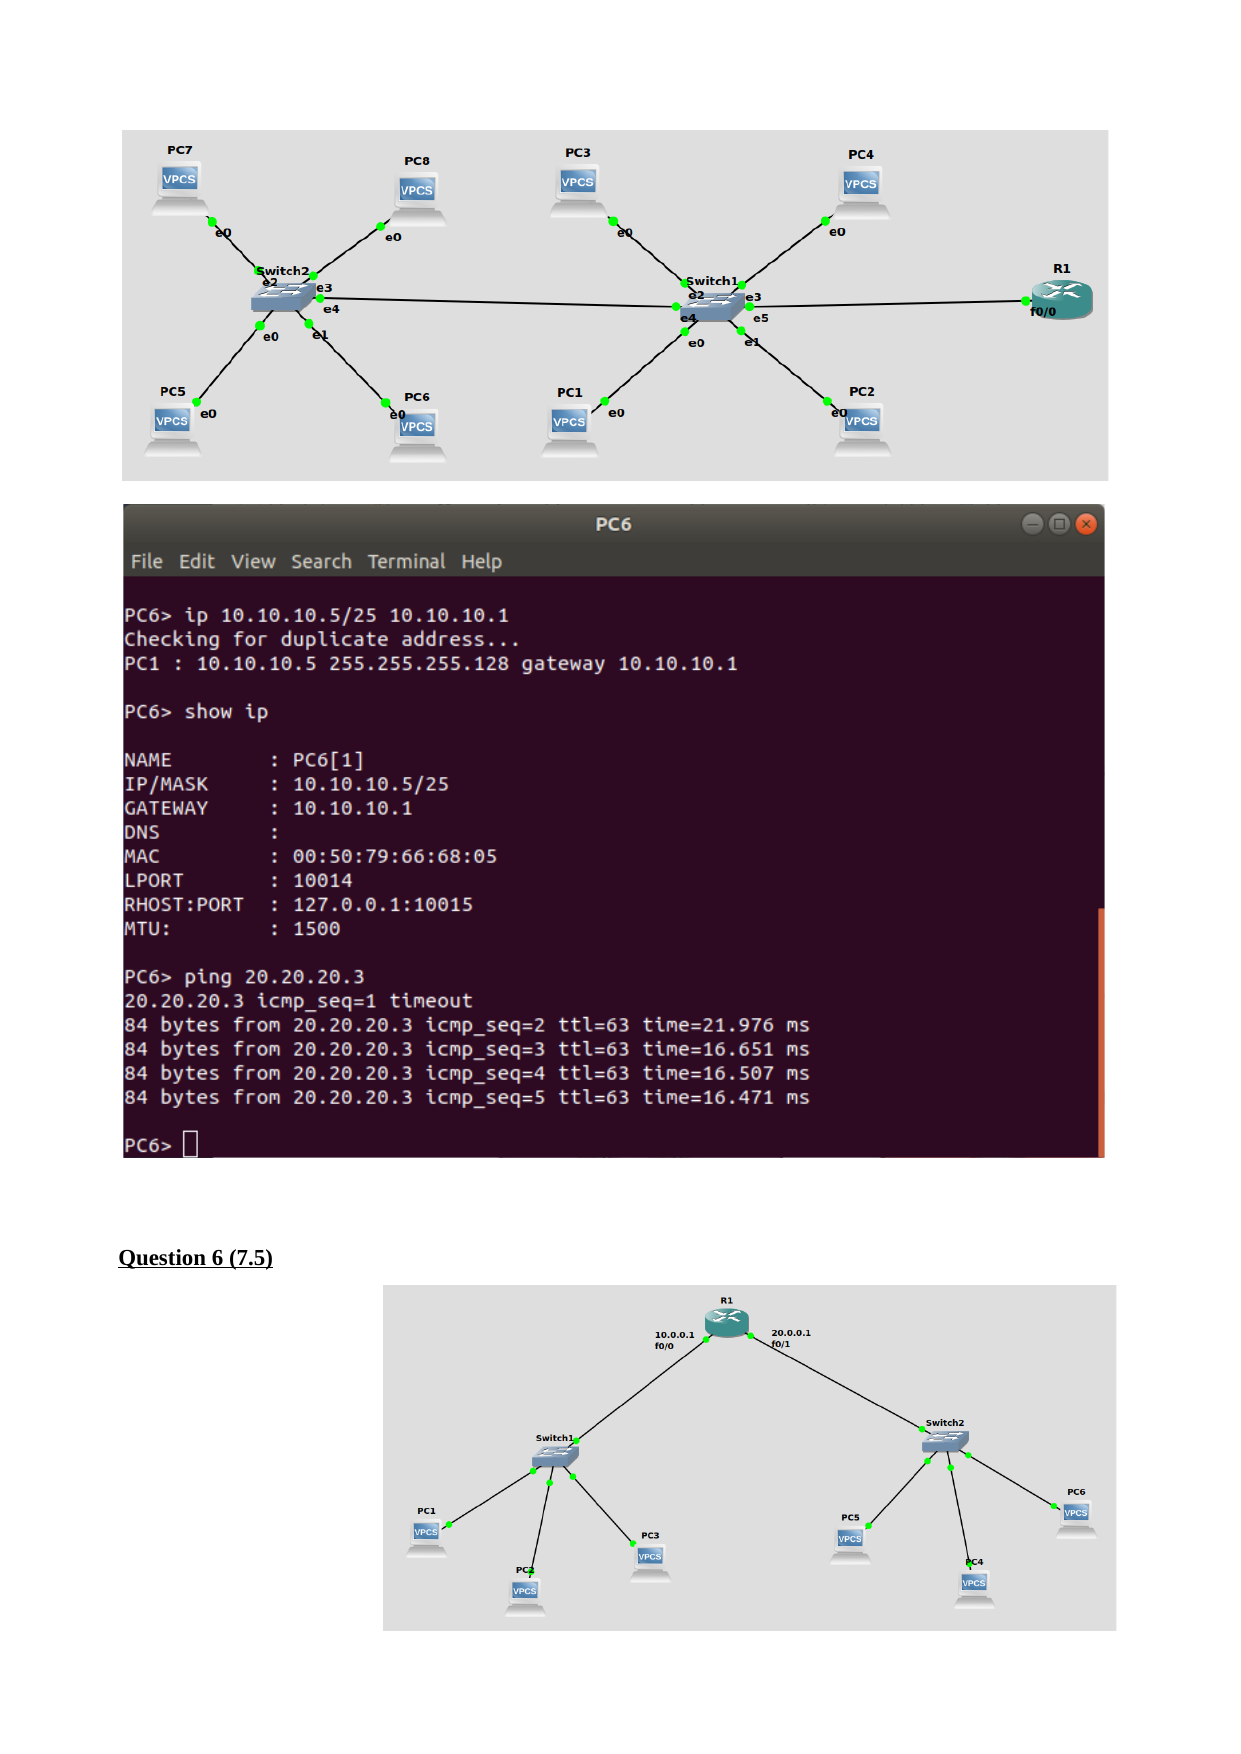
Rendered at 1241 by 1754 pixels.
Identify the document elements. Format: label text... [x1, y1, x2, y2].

picture [123, 504, 1105, 1158]
text Question 6 (7.5) [118, 1244, 1122, 1270]
picture [122, 130, 1109, 481]
picture [383, 1285, 1117, 1631]
